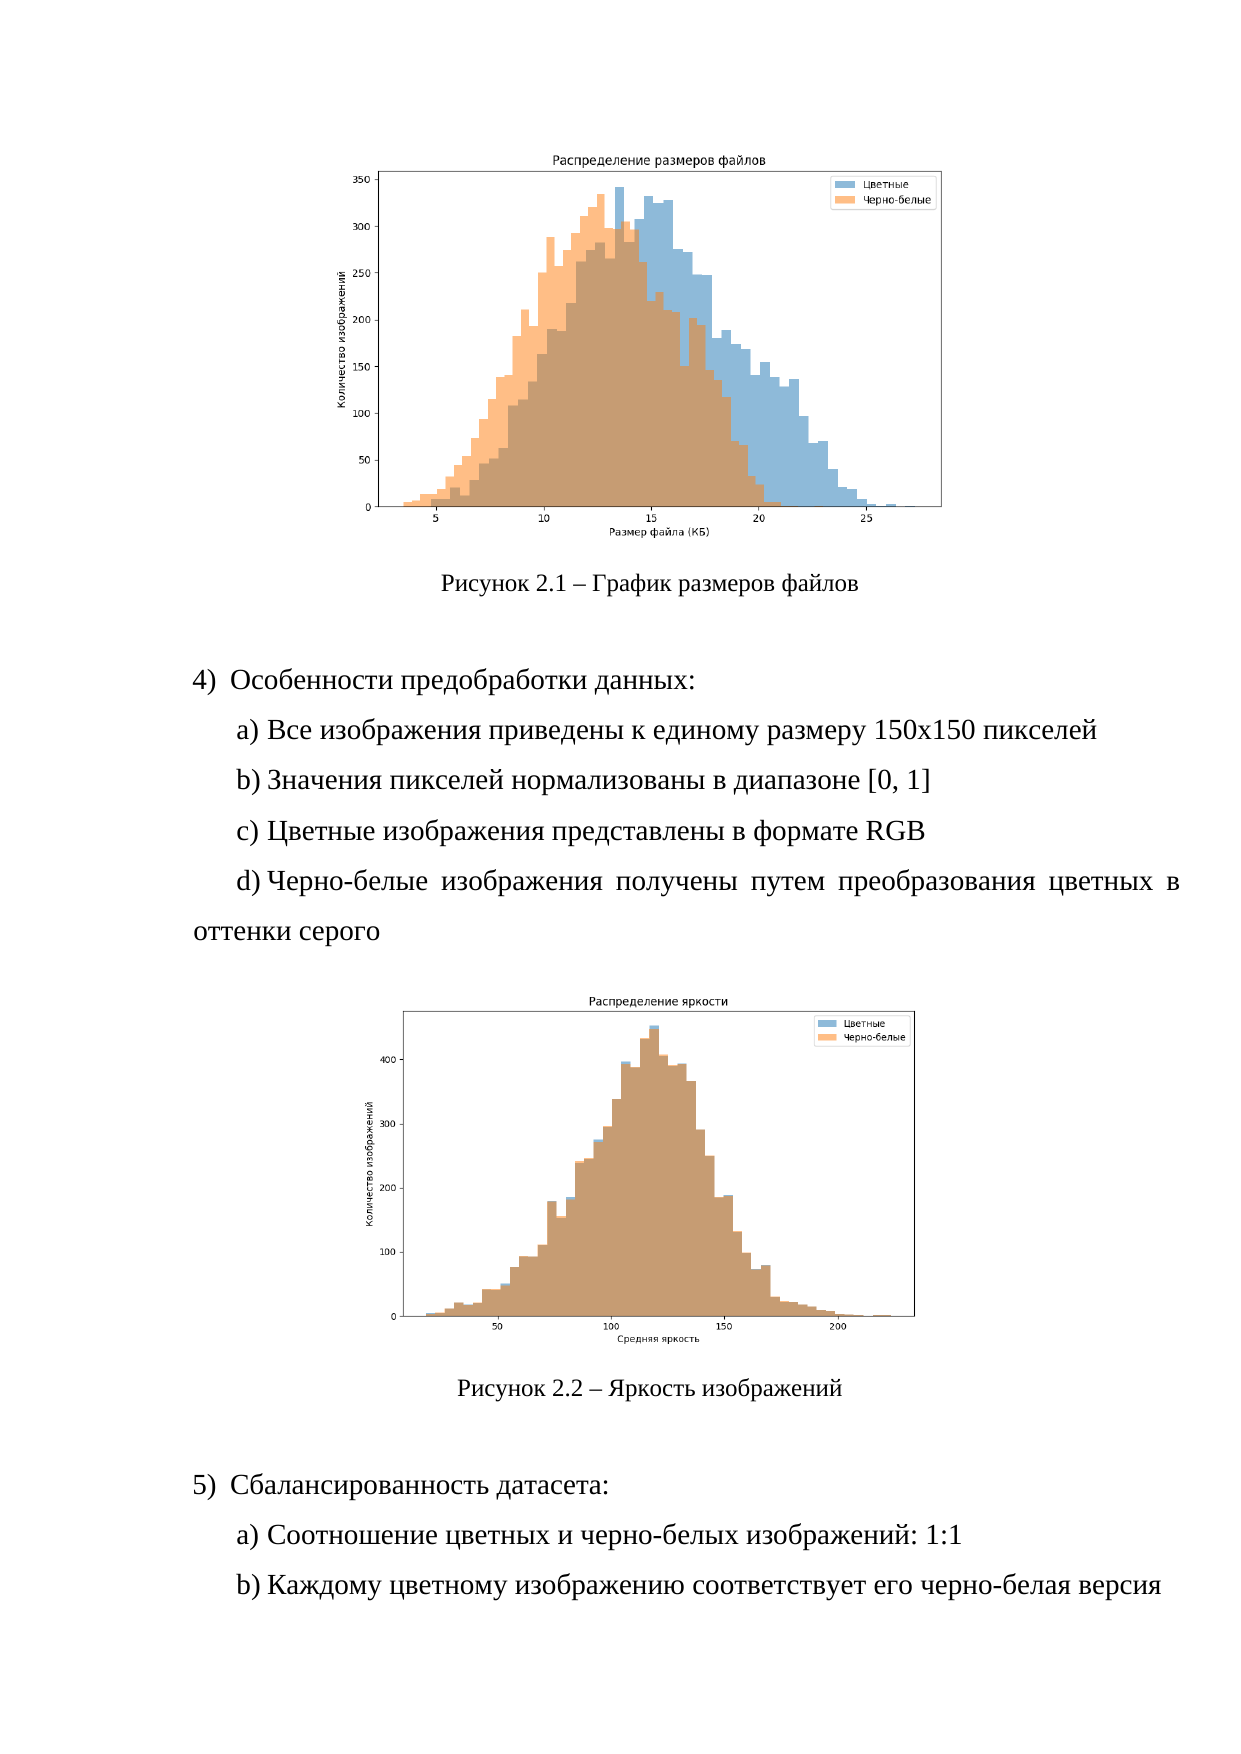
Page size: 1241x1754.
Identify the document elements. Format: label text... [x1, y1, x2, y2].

list Сбалансированность датасета: [118, 1467, 1181, 1500]
picture [320, 963, 980, 1359]
text Рисунок 2.1 – График размеров файлов [118, 568, 1181, 597]
list Все изображения приведены к единому размеру 150x150 пикселей [193, 712, 1181, 746]
list Черно-белые изображения получены путем преобразования цветных в оттенки серого [193, 863, 1181, 947]
picture [287, 118, 1013, 554]
list Значения пикселей нормализованы в диапазоне [0, 1] [193, 762, 1181, 796]
list Соотношение цветных и черно-белых изображений: 1:1 [193, 1517, 1181, 1551]
list Цветные изображения представлены в формате RGB [193, 813, 1181, 846]
list Каждому цветному изображению соответствует его черно-белая версия [193, 1567, 1181, 1601]
text Рисунок 2.2 – Яркость изображений [118, 1373, 1181, 1402]
list Особенности предобработки данных: [118, 662, 1181, 695]
